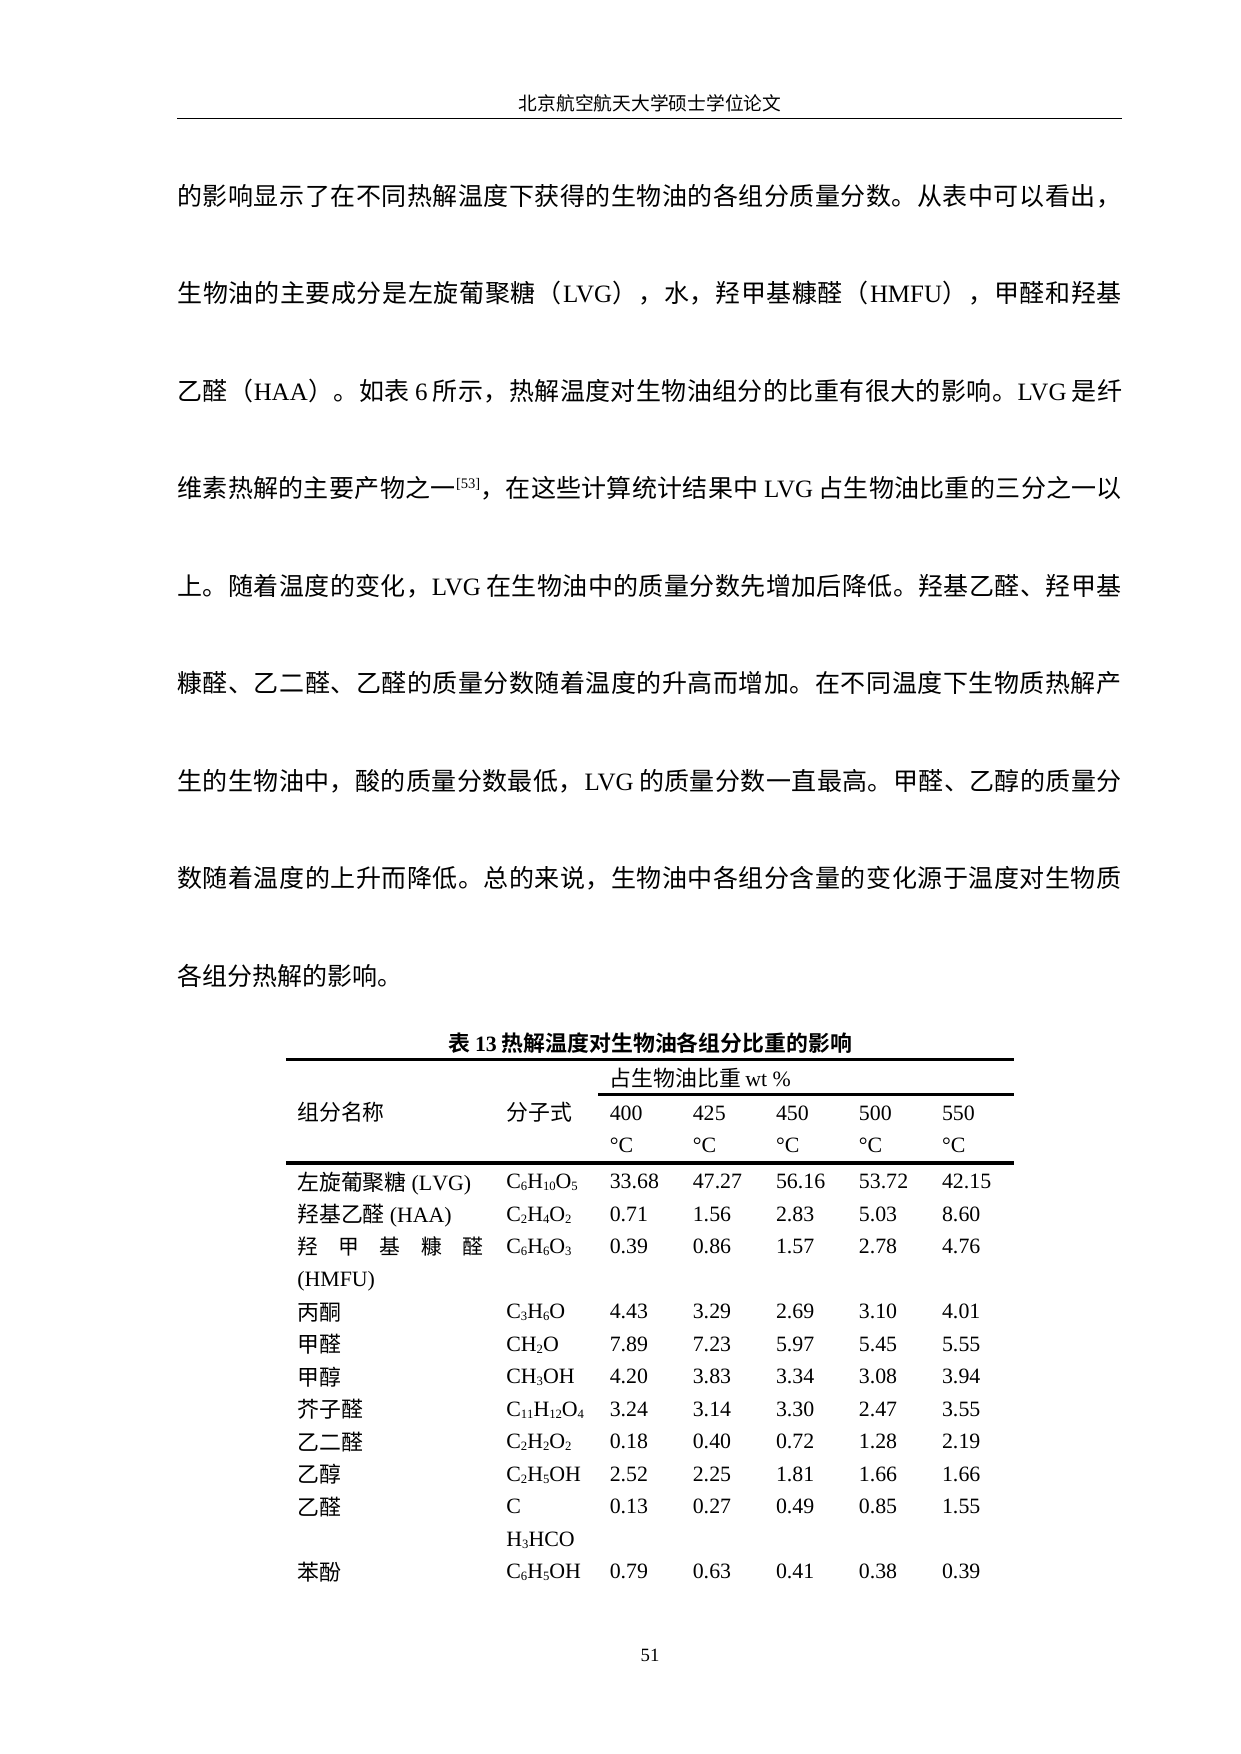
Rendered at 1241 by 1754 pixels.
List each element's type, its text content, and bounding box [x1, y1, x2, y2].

table_cell C3H6O [495, 1295, 598, 1327]
table_cell 0.63 [681, 1555, 764, 1587]
table_cell 7.23 [681, 1327, 764, 1359]
table_cell 3.08 [848, 1360, 931, 1392]
table_cell 甲醛 [286, 1327, 495, 1359]
table_cell 400 °C [598, 1096, 681, 1161]
table_cell 4.76 [931, 1230, 1013, 1294]
table_cell 1.66 [931, 1457, 1013, 1489]
table_cell 2.78 [848, 1230, 931, 1294]
table_cell 丙酮 [286, 1295, 495, 1327]
table_cell 3.30 [765, 1392, 847, 1424]
table_cell 3.14 [681, 1392, 764, 1424]
table_cell 3.24 [598, 1392, 681, 1424]
table_cell 4.20 [598, 1360, 681, 1392]
table_cell 1.55 [931, 1490, 1013, 1554]
table_cell 4.01 [931, 1295, 1013, 1327]
text 表 13 热解温度对生物油各组分比重的影响 [177, 1025, 1122, 1058]
table_cell 1.28 [848, 1425, 931, 1457]
table_cell 乙醛 [286, 1490, 495, 1554]
table_cell 33.68 [598, 1165, 681, 1197]
table_cell 2.47 [848, 1392, 931, 1424]
table_cell 3.34 [765, 1360, 847, 1392]
table_cell 乙醇 [286, 1457, 495, 1489]
table_cell 苯酚 [286, 1555, 495, 1587]
table_cell 3.83 [681, 1360, 764, 1392]
table_cell C6H6O3 [495, 1230, 598, 1294]
table_cell CH3HCO [495, 1490, 598, 1554]
table_cell 2.25 [681, 1457, 764, 1489]
table_cell 0.71 [598, 1197, 681, 1229]
table_cell 47.27 [681, 1165, 764, 1197]
table_cell 3.94 [931, 1360, 1013, 1392]
table_cell 左旋葡聚糖 (LVG) [286, 1165, 495, 1197]
table_cell 3.10 [848, 1295, 931, 1327]
table_cell 2.69 [765, 1295, 847, 1327]
table_cell 8.60 [931, 1197, 1013, 1229]
table_cell 芥子醛 [286, 1392, 495, 1424]
table_cell 甲醇 [286, 1360, 495, 1392]
table_cell 2.83 [765, 1197, 847, 1229]
table_header 组分名称 [286, 1061, 495, 1161]
table_cell 450 °C [765, 1096, 847, 1161]
table_cell 1.56 [681, 1197, 764, 1229]
table_cell CH3OH [495, 1360, 598, 1392]
table_cell 0.18 [598, 1425, 681, 1457]
table_cell 550 °C [931, 1096, 1013, 1161]
table_cell 乙二醛 [286, 1425, 495, 1457]
table_cell C2H4O2 [495, 1197, 598, 1229]
table_cell 1.66 [848, 1457, 931, 1489]
table_cell 0.27 [681, 1490, 764, 1554]
table_cell 0.39 [931, 1555, 1013, 1587]
table_cell 3.55 [931, 1392, 1013, 1424]
table_cell 2.19 [931, 1425, 1013, 1457]
table_cell 羟甲基糠醛 (HMFU) [286, 1230, 495, 1294]
table_cell C2H2O2 [495, 1425, 598, 1457]
table_cell 7.89 [598, 1327, 681, 1359]
table_cell 0.38 [848, 1555, 931, 1587]
table_cell 0.39 [598, 1230, 681, 1294]
table_cell 3.29 [681, 1295, 764, 1327]
table_cell CH2O [495, 1327, 598, 1359]
table_cell 0.13 [598, 1490, 681, 1554]
table_cell 1.81 [765, 1457, 847, 1489]
table_cell 5.45 [848, 1327, 931, 1359]
table_cell 0.49 [765, 1490, 847, 1554]
table_cell 1.57 [765, 1230, 847, 1294]
table_cell 0.41 [765, 1555, 847, 1587]
table_cell 5.97 [765, 1327, 847, 1359]
table_cell C6H10O5 [495, 1165, 598, 1197]
table_cell 5.55 [931, 1327, 1013, 1359]
table_cell 42.15 [931, 1165, 1013, 1197]
table_cell C11H12O4 [495, 1392, 598, 1424]
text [177, 162, 1122, 1007]
table_cell 53.72 [848, 1165, 931, 1197]
table_cell 0.85 [848, 1490, 931, 1554]
table_cell 0.40 [681, 1425, 764, 1457]
table_cell 羟基乙醛 (HAA) [286, 1197, 495, 1229]
table_cell 2.52 [598, 1457, 681, 1489]
table_cell C2H5OH [495, 1457, 598, 1489]
table_cell 425 °C [681, 1096, 764, 1161]
table_cell 0.79 [598, 1555, 681, 1587]
table_cell 5.03 [848, 1197, 931, 1229]
table_header 占生物油比重wt % [598, 1061, 1013, 1093]
table_cell 500 °C [848, 1096, 931, 1161]
table_cell 0.86 [681, 1230, 764, 1294]
table_header 分子式 [495, 1061, 598, 1161]
table_cell 56.16 [765, 1165, 847, 1197]
table_cell 4.43 [598, 1295, 681, 1327]
table_cell 0.72 [765, 1425, 847, 1457]
table_cell C6H5OH [495, 1555, 598, 1587]
